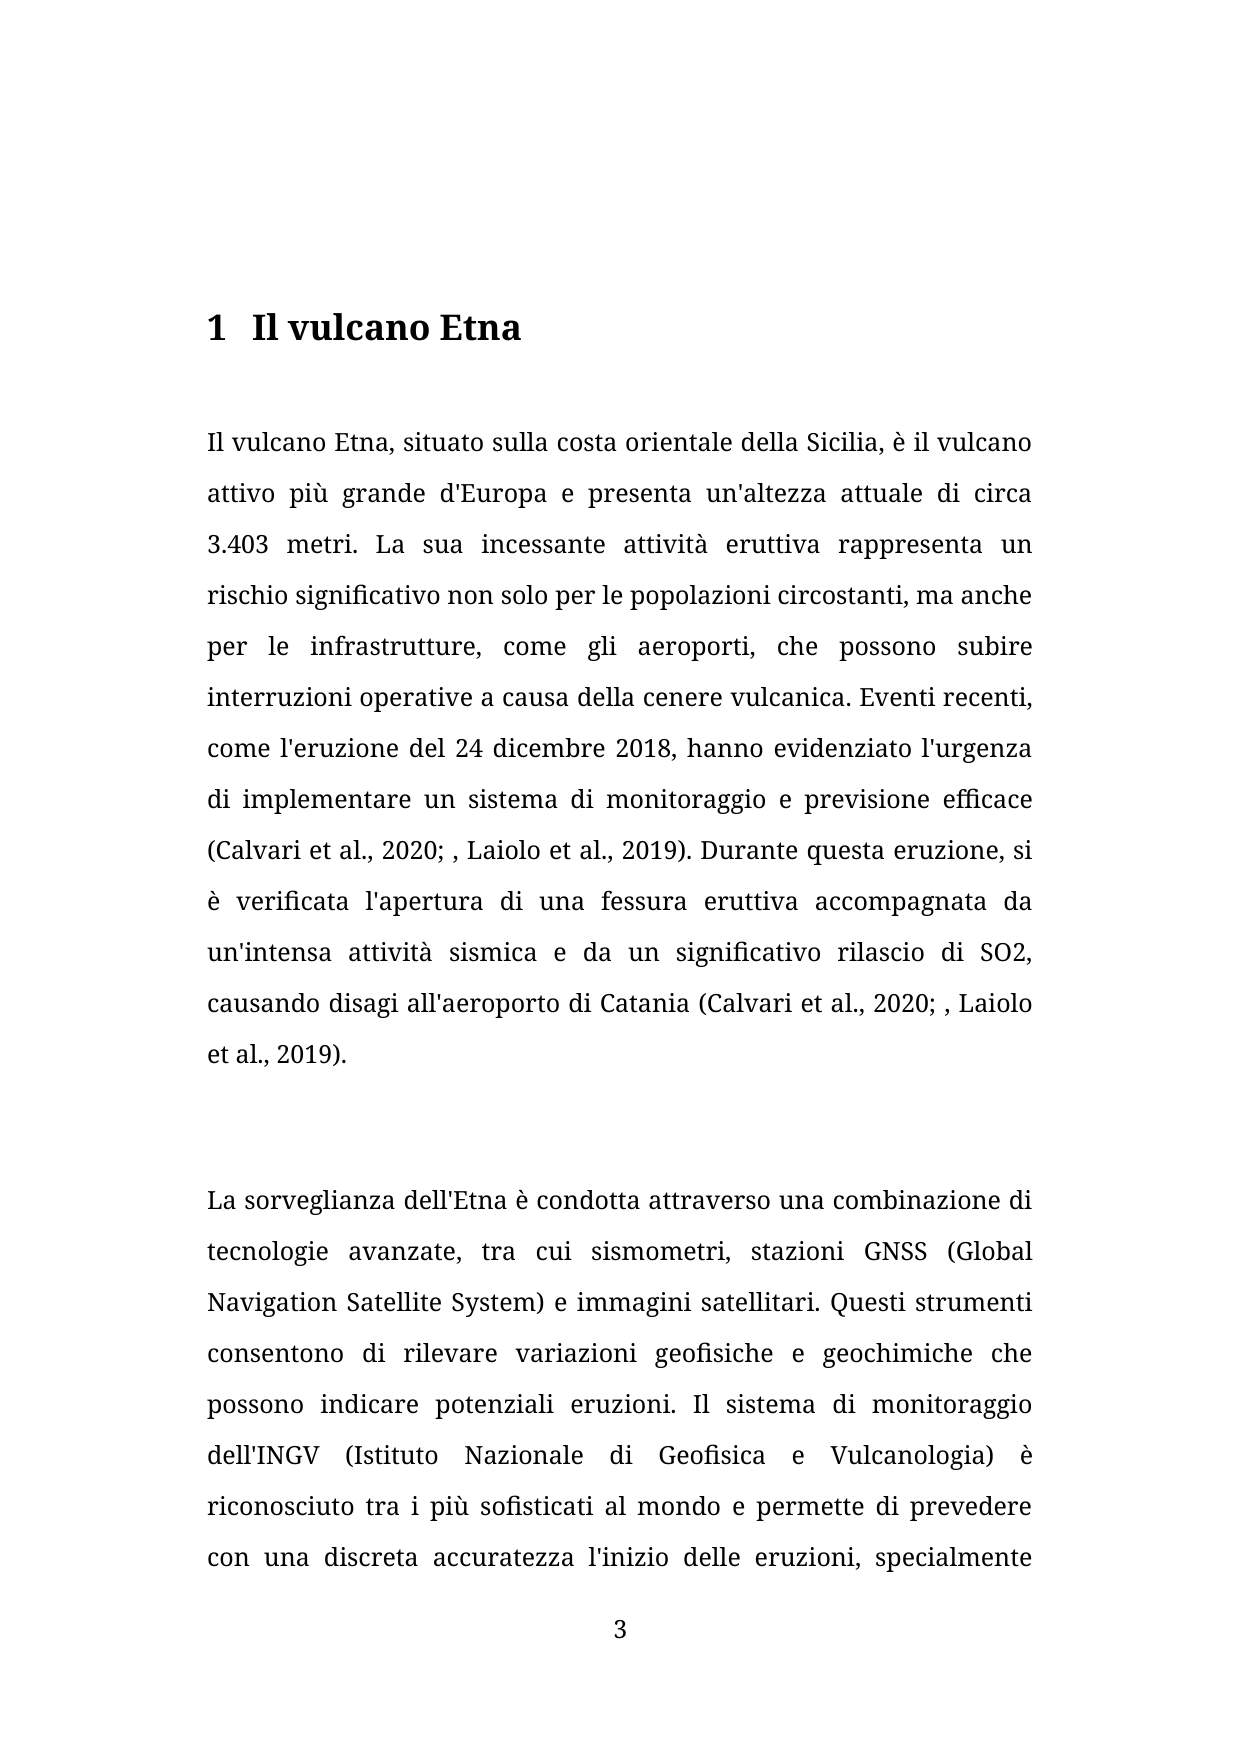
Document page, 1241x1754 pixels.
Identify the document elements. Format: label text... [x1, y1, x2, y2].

text Il vulcano Etna, situato sulla costa orientale della Sicilia, è il vulcano attivo più grande d'Europa e presenta un'altezza attuale di circa 3.403 metri. La sua incessante attività eruttiva rappresenta un rischio significativo non solo per le popolazioni circostanti, ma anche per le infrastrutture, come gli aeroporti, che possono subire interruzioni operative a causa della cenere vulcanica. Eventi recenti, come l'eruzione del 24 dicembre 2018, hanno evidenziato l'urgenza di implementare un sistema di monitoraggio e previsione efficace (Calvari et al., 2020; , Laiolo et al., 2019). Durante questa eruzione, si è verificata l'apertura di una fessura eruttiva accompagnata da un'intensa attività sismica e da un significativo rilascio di SO2, causando disagi all'aeroporto di Catania (Calvari et al., 2020; , Laiolo et al., 2019). [207, 424, 1033, 1071]
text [207, 1183, 1033, 1574]
subtitle Il vulcano Etna [207, 302, 1033, 350]
